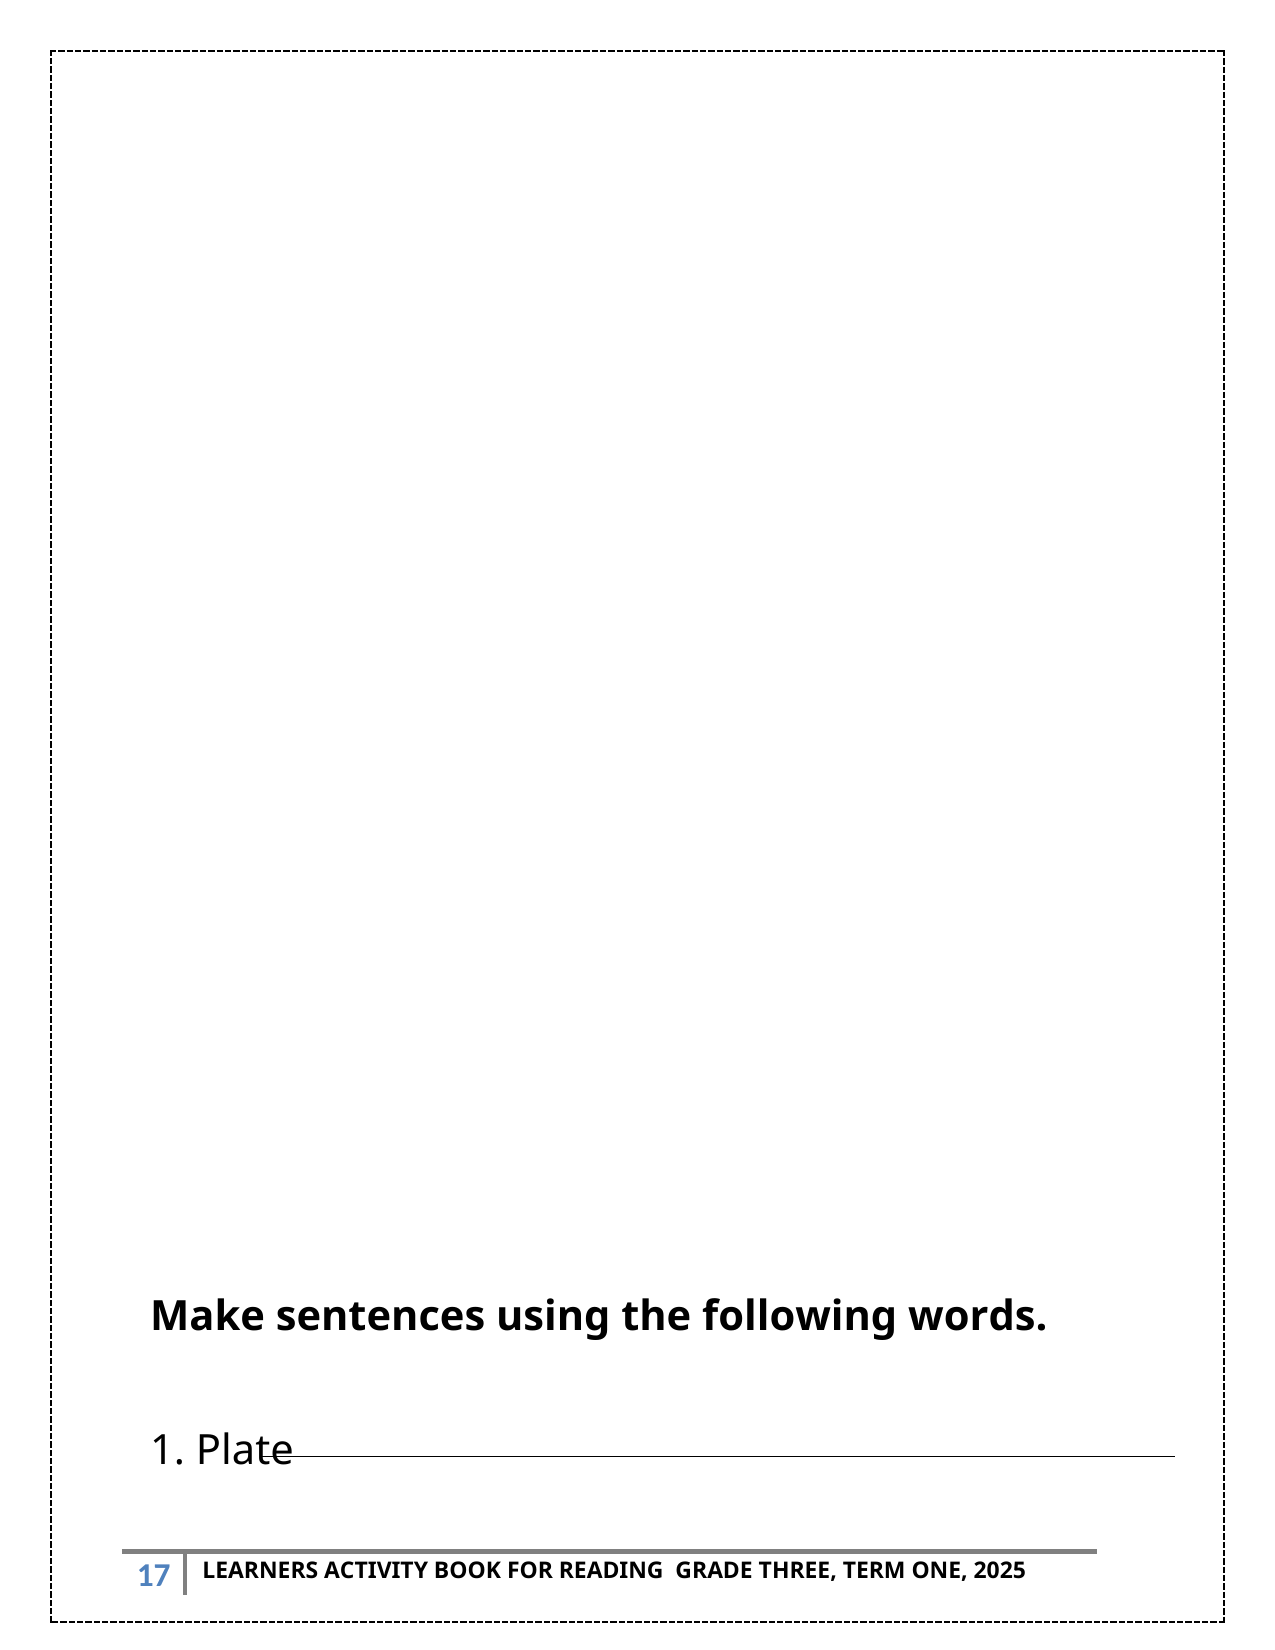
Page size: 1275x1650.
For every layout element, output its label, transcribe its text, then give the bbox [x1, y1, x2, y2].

text Make sentences using the following words. [150, 1285, 1125, 1342]
text 1. Plate [150, 1420, 1125, 1477]
